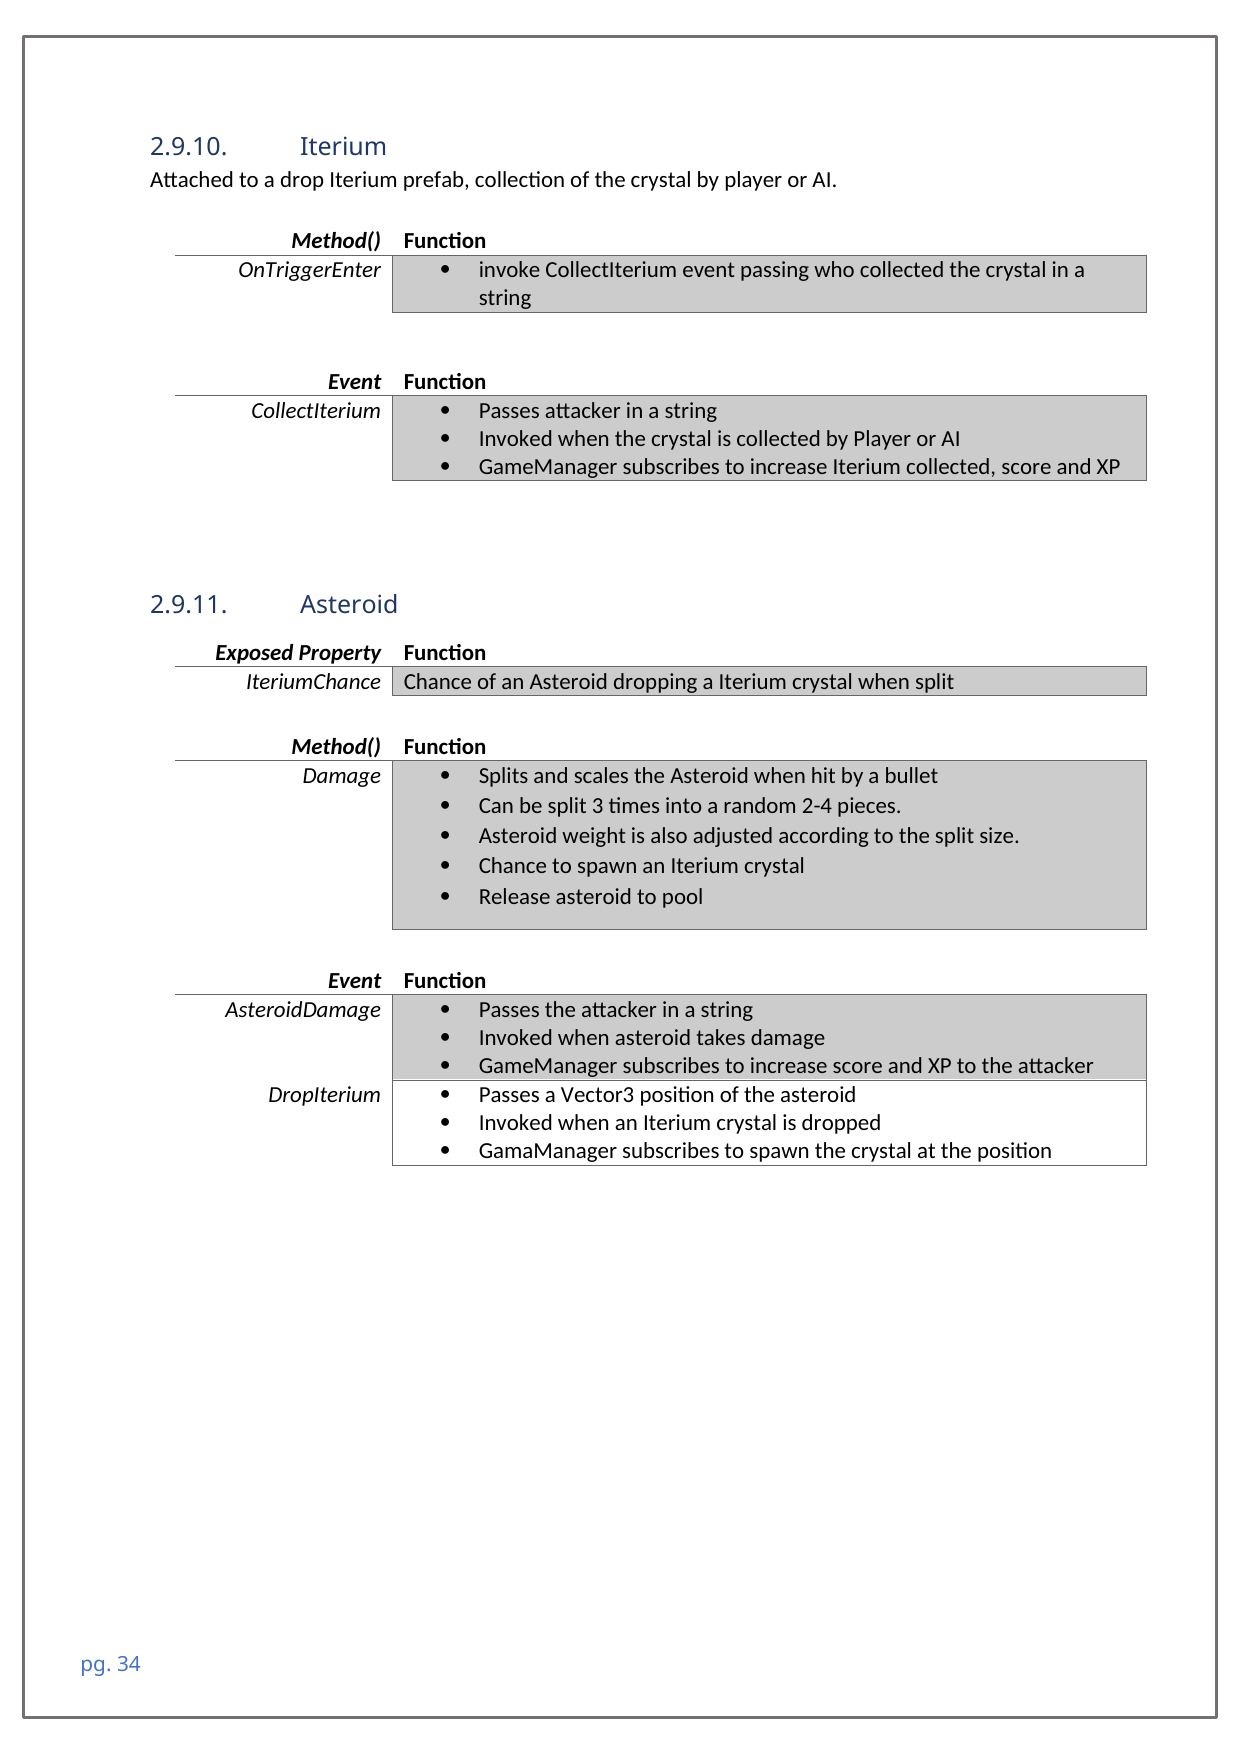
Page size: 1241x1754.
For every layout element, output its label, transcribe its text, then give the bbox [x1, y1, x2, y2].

table_header Function [392, 732, 1146, 760]
table_cell Chance of an Asteroid dropping a Iterium crystal when split [393, 667, 1146, 695]
table_header Function [392, 966, 1146, 994]
table_cell OnTriggerEnter [175, 256, 392, 312]
table_cell CollectIterium [175, 396, 392, 480]
table_header Function [392, 638, 1146, 666]
table_cell AsteroidDamage [175, 995, 392, 1079]
table_cell Passes a Vector3 position of the asteroid Invoked when an Iterium crystal is dropped GamaManager subscribes to spawn the crystal at the position [393, 1081, 1146, 1164]
table_header Method() [175, 226, 392, 254]
subtitle Iterium [150, 128, 1165, 162]
table_cell Passes attacker in a string Invoked when the crystal is collected by Player or AI GameManager subscribes to increase Iterium collected, score and XP [393, 396, 1146, 480]
table_header Event [175, 367, 392, 395]
table_cell Damage [175, 761, 392, 929]
table_cell IteriumChance [175, 667, 392, 695]
text Attached to a drop Iterium prefab, collection of the crystal by player or AI. [150, 165, 1165, 193]
table_header Exposed Property [175, 638, 392, 666]
table_header Event [175, 966, 392, 994]
subtitle Asteroid [150, 587, 1165, 621]
table_cell DropIterium [175, 1080, 392, 1164]
table_cell Splits and scales the Asteroid when hit by a bullet Can be split 3 times into a random 2-4 pieces. Asteroid weight is also adjusted according to the split size. Chance to spawn an Iterium crystal Release asteroid to pool [393, 761, 1146, 929]
table_header Method() [175, 732, 392, 760]
table_header Function [392, 226, 1146, 254]
table_cell invoke CollectIterium event passing who collected the crystal in a string [393, 256, 1146, 312]
table_header Function [392, 367, 1146, 395]
table_cell Passes the attacker in a string Invoked when asteroid takes damage GameManager subscribes to increase score and XP to the attacker [393, 995, 1146, 1079]
